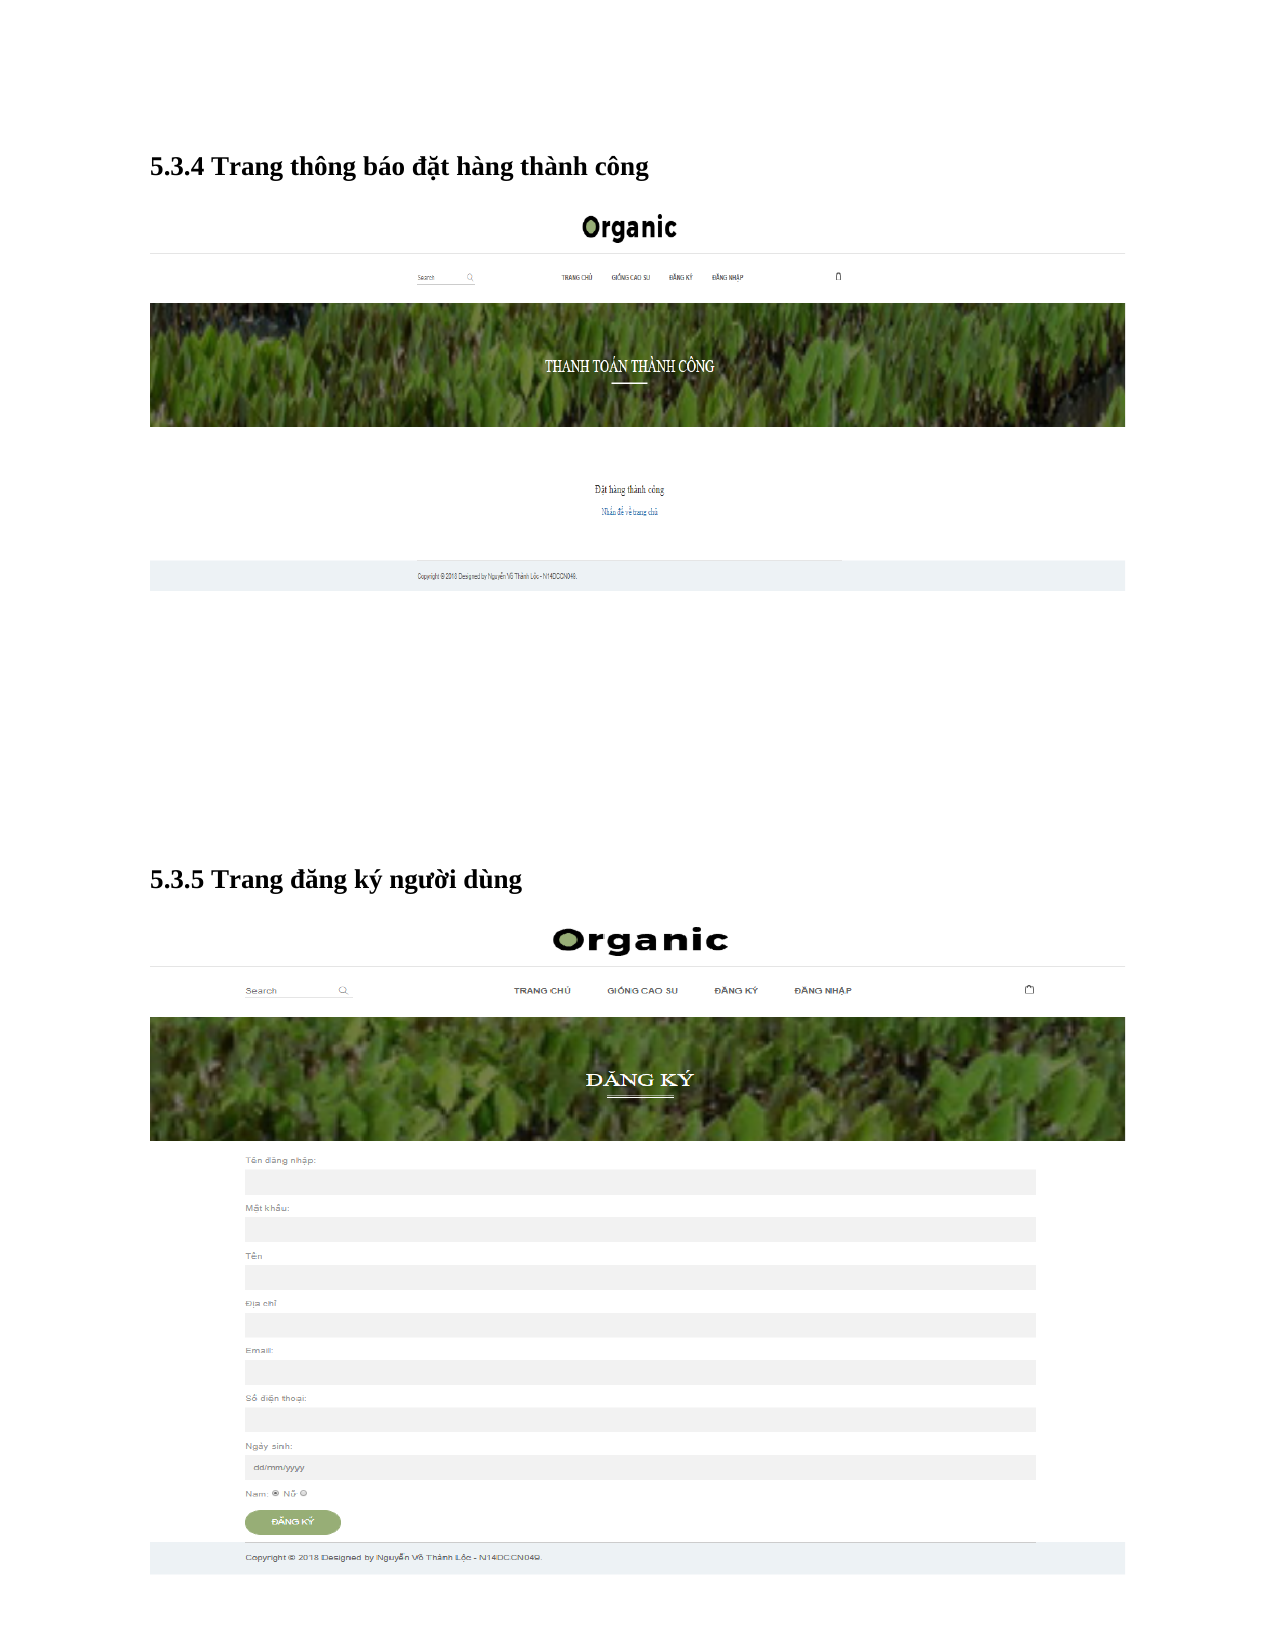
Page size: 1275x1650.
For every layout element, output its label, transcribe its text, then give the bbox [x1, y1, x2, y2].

text 5.3.4 Trang thông báo đặt hàng thành công [150, 150, 1125, 181]
picture [150, 200, 1125, 591]
picture [150, 913, 1125, 1575]
text 5.3.5 Trang đăng ký người dùng [150, 863, 1125, 894]
